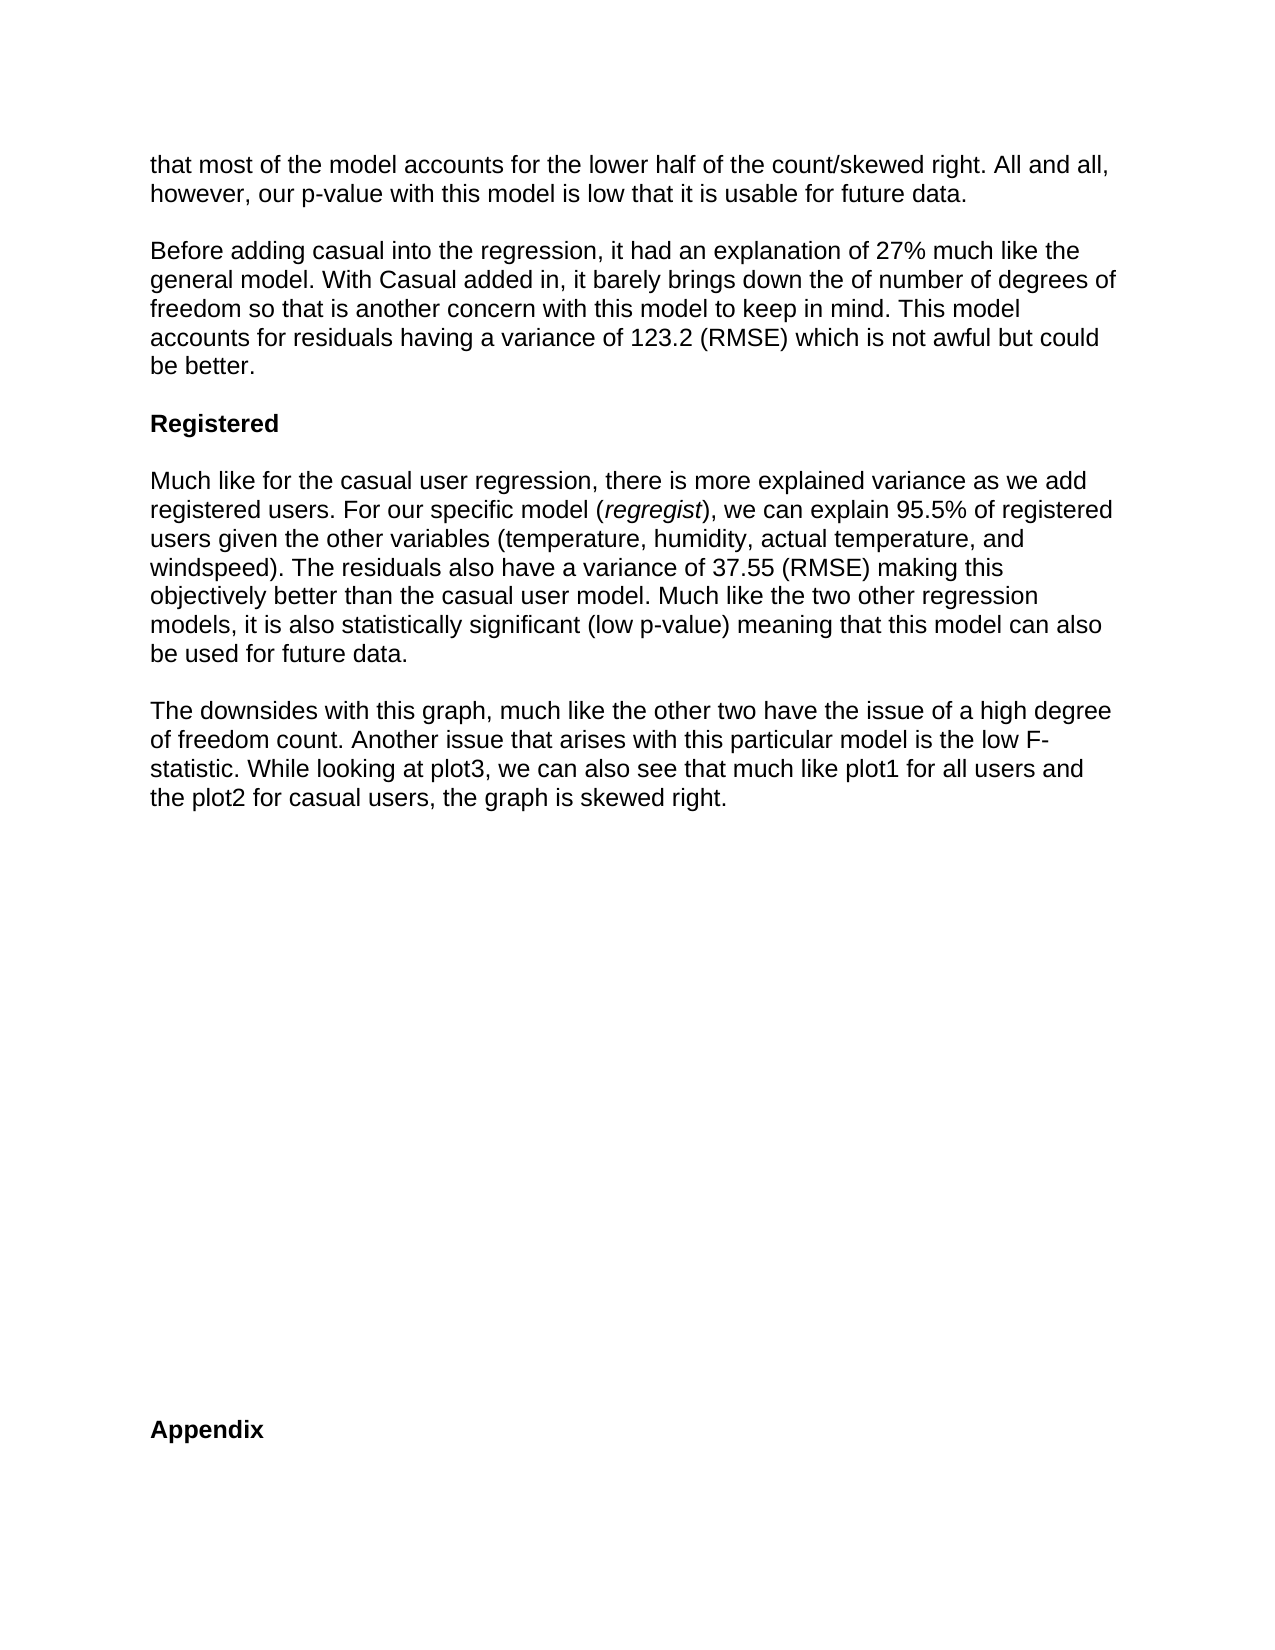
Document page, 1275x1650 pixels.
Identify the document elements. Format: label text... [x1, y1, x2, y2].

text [150, 150, 1125, 207]
text The downsides with this graph, much like the other two have the issue of a high degree of freedom count. Another issue that arises with this particular model is the low F-statistic. While looking at plot3, we can also see that much like plot1 for all users and the plot2 for casual users, the graph is skewed right. [150, 696, 1125, 811]
text Before adding casual into the regression, it had an explanation of 27% much like the general model. With Casual added in, it barely brings down the of number of degrees of freedom so that is another concern with this model to keep in mind. This model accounts for residuals having a variance of 123.2 (RMSE) which is not awful but could be better. [150, 236, 1125, 380]
text Appendix [150, 1415, 1125, 1444]
text Much like for the casual user regression, there is more explained variance as we add registered users. For our specific model (regregist), we can explain 95.5% of registered users given the other variables (temperature, humidity, actual temperature, and windspeed). The residuals also have a variance of 37.55 (RMSE) making this objectively better than the casual user model. Much like the two other regression models, it is also statistically significant (low p-value) meaning that this model can also be used for future data. [150, 466, 1125, 667]
text Registered [150, 409, 1125, 437]
